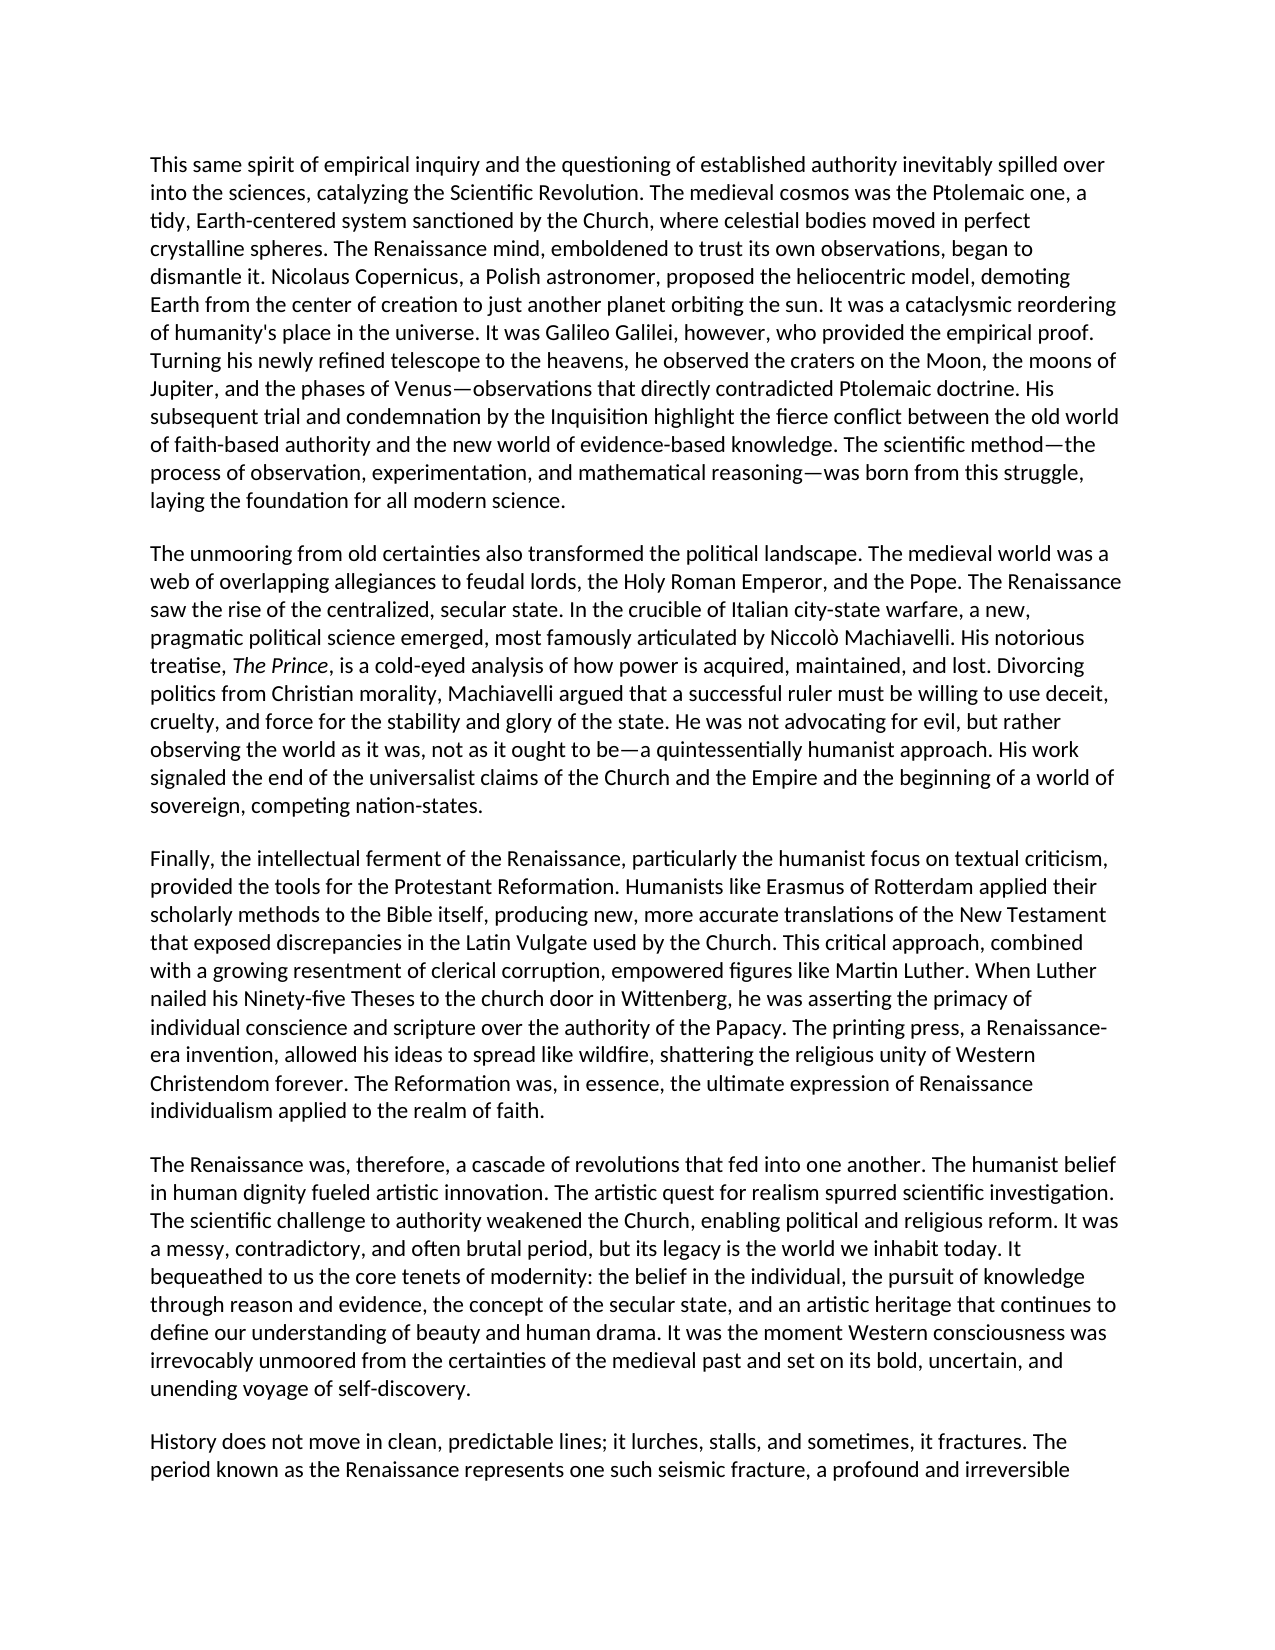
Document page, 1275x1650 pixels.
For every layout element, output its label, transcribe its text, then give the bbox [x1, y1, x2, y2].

text The Renaissance was, therefore, a cascade of revolutions that fed into one another. The humanist belief in human dignity fueled artistic innovation. The artistic quest for realism spurred scientific investigation. The scientific challenge to authority weakened the Church, enabling political and religious reform. It was a messy, contradictory, and often brutal period, but its legacy is the world we inhabit today. It bequeathed to us the core tenets of modernity: the belief in the individual, the pursuit of knowledge through reason and evidence, the concept of the secular state, and an artistic heritage that continues to define our understanding of beauty and human drama. It was the moment Western consciousness was irrevocably unmoored from the certainties of the medieval past and set on its bold, uncertain, and unending voyage of self-discovery. [150, 1150, 1125, 1402]
text The unmooring from old certainties also transformed the political landscape. The medieval world was a web of overlapping allegiances to feudal lords, the Holy Roman Emperor, and the Pope. The Renaissance saw the rise of the centralized, secular state. In the crucible of Italian city-state warfare, a new, pragmatic political science emerged, most famously articulated by Niccolò Machiavelli. His notorious treatise, The Prince, is a cold-eyed analysis of how power is acquired, maintained, and lost. Divorcing politics from Christian morality, Machiavelli argued that a successful ruler must be willing to use deceit, cruelty, and force for the stability and glory of the state. He was not advocating for evil, but rather observing the world as it was, not as it ought to be—a quintessentially humanist approach. His work signaled the end of the universalist claims of the Church and the Empire and the beginning of a world of sovereign, competing nation-states. [150, 539, 1125, 819]
text Finally, the intellectual ferment of the Renaissance, particularly the humanist focus on textual criticism, provided the tools for the Protestant Reformation. Humanists like Erasmus of Rotterdam applied their scholarly methods to the Bible itself, producing new, more accurate translations of the New Testament that exposed discrepancies in the Latin Vulgate used by the Church. This critical approach, combined with a growing resentment of clerical corruption, empowered figures like Martin Luther. When Luther nailed his Ninety-five Theses to the church door in Wittenberg, he was asserting the primacy of individual conscience and scripture over the authority of the Papacy. The printing press, a Renaissance-era invention, allowed his ideas to spread like wildfire, shattering the religious unity of Western Christendom forever. The Reformation was, in essence, the ultimate expression of Renaissance individualism applied to the realm of faith. [150, 844, 1125, 1125]
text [150, 1427, 1125, 1483]
text This same spirit of empirical inquiry and the questioning of established authority inevitably spilled over into the sciences, catalyzing the Scientific Revolution. The medieval cosmos was the Ptolemaic one, a tidy, Earth-centered system sanctioned by the Church, where celestial bodies moved in perfect crystalline spheres. The Renaissance mind, emboldened to trust its own observations, began to dismantle it. Nicolaus Copernicus, a Polish astronomer, proposed the heliocentric model, demoting Earth from the center of creation to just another planet orbiting the sun. It was a cataclysmic reordering of humanity's place in the universe. It was Galileo Galilei, however, who provided the empirical proof. Turning his newly refined telescope to the heavens, he observed the craters on the Moon, the moons of Jupiter, and the phases of Venus—observations that directly contradicted Ptolemaic doctrine. His subsequent trial and condemnation by the Inquisition highlight the fierce conflict between the old world of faith-based authority and the new world of evidence-based knowledge. The scientific method—the process of observation, experimentation, and mathematical reasoning—was born from this struggle, laying the foundation for all modern science. [150, 150, 1125, 514]
